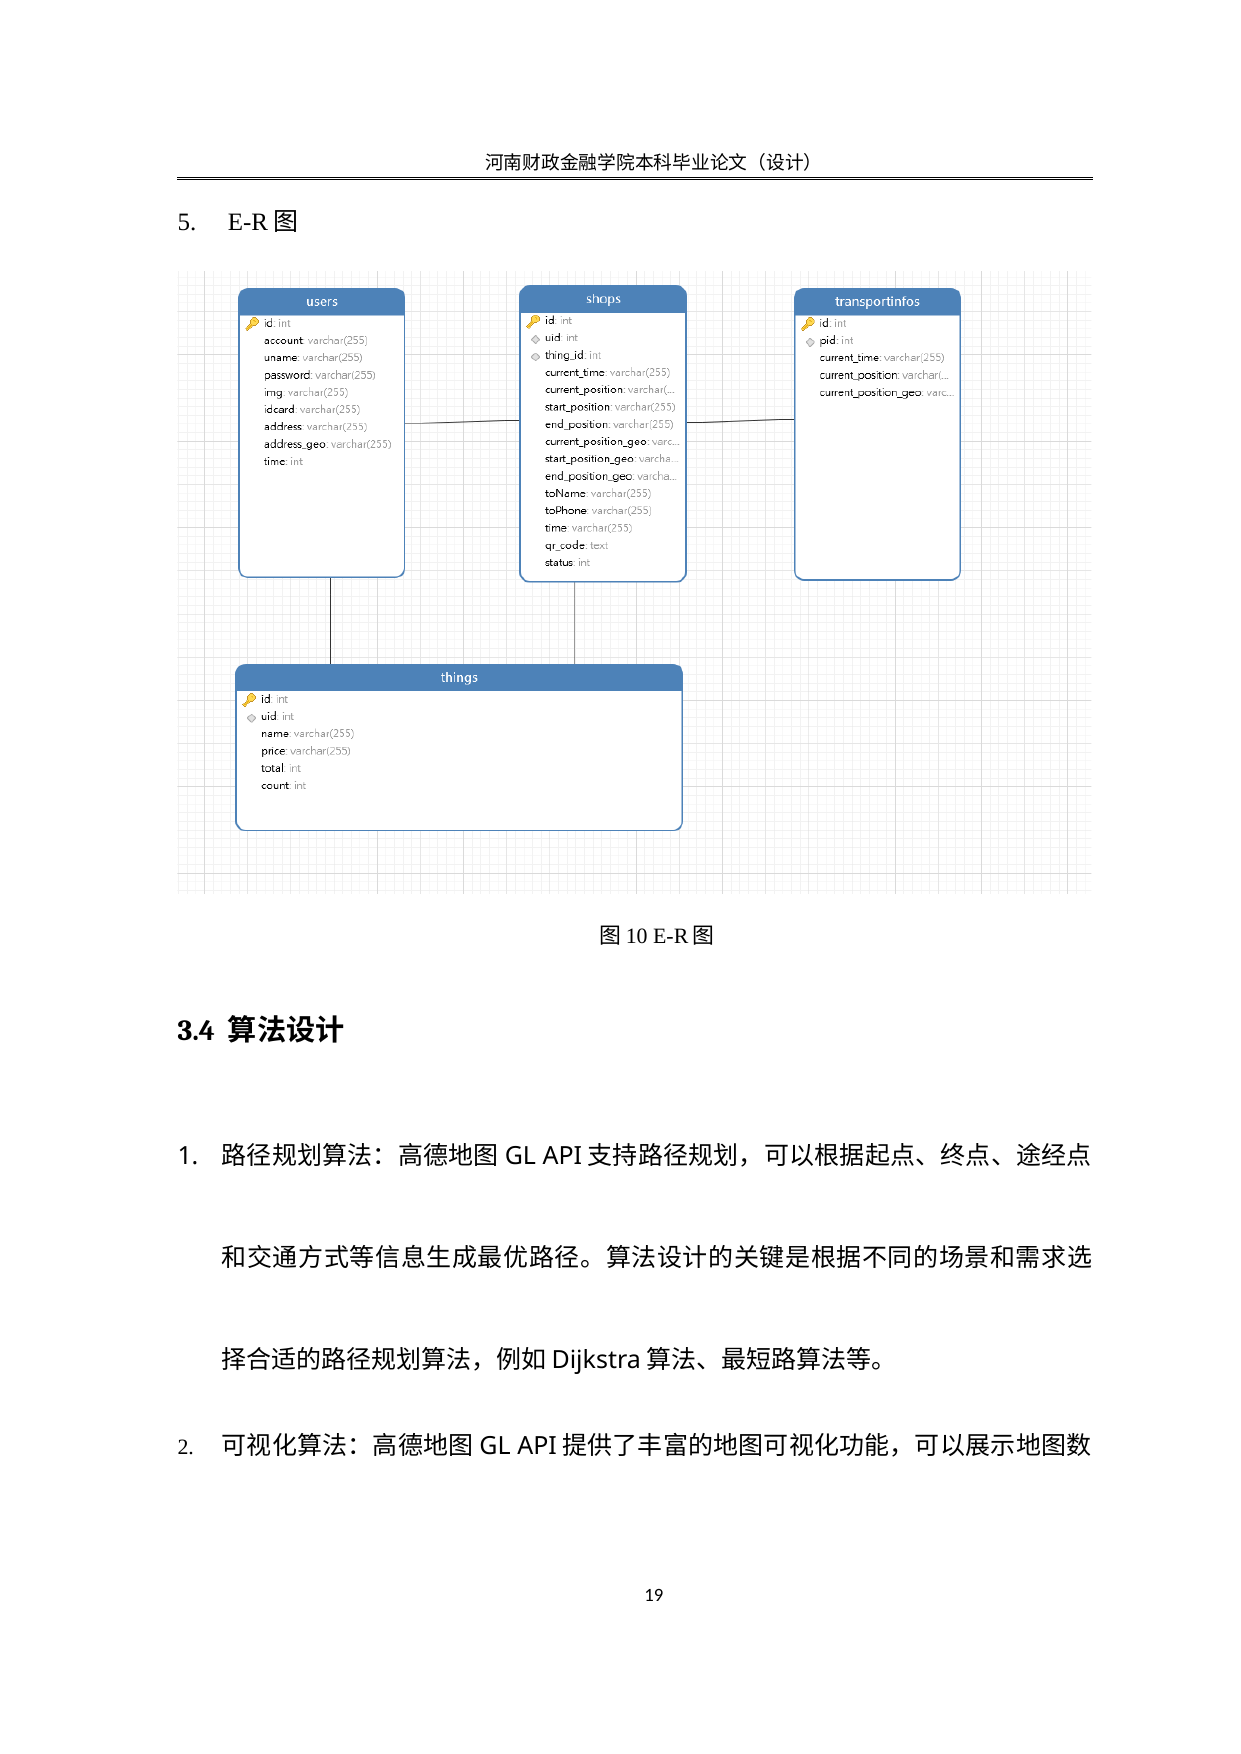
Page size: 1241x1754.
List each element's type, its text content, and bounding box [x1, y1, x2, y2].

list 路径规划算法：高德地图GL API支持路径规划，可以根据起点、终点、途经点和交通方式等信息生成最优路径。算法设计的关键是根据不同的场景和需求选择合适的路径规划算法，例如Dijkstra算法、最短路算法等。 [177, 1119, 1093, 1391]
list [177, 1409, 1093, 1477]
list E-R图 [177, 186, 1093, 253]
picture [177, 271, 1092, 894]
text 图10 E-R图 [177, 917, 1093, 951]
subtitle 算法设计 [177, 994, 1093, 1062]
